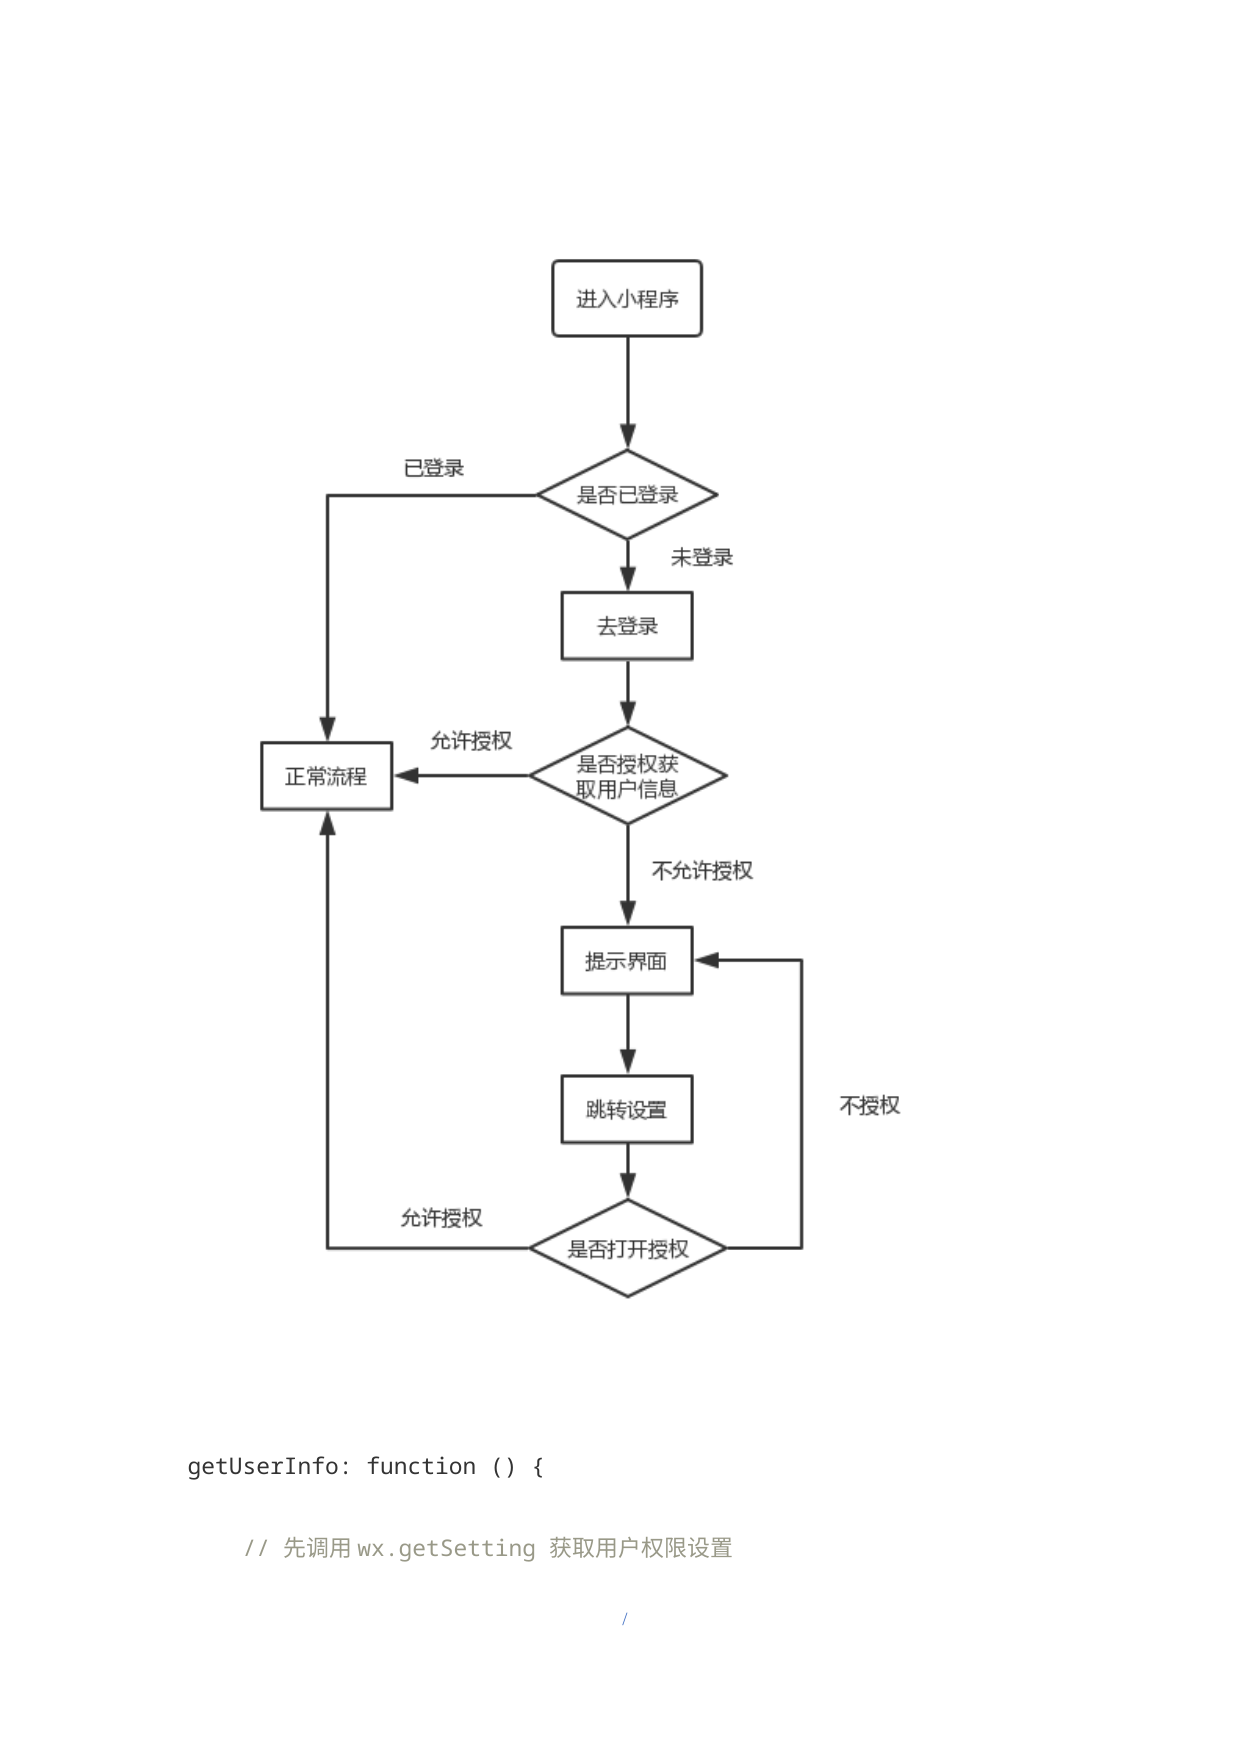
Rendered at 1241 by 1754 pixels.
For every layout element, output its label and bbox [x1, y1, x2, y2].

picture [187, 186, 985, 1347]
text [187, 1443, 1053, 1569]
